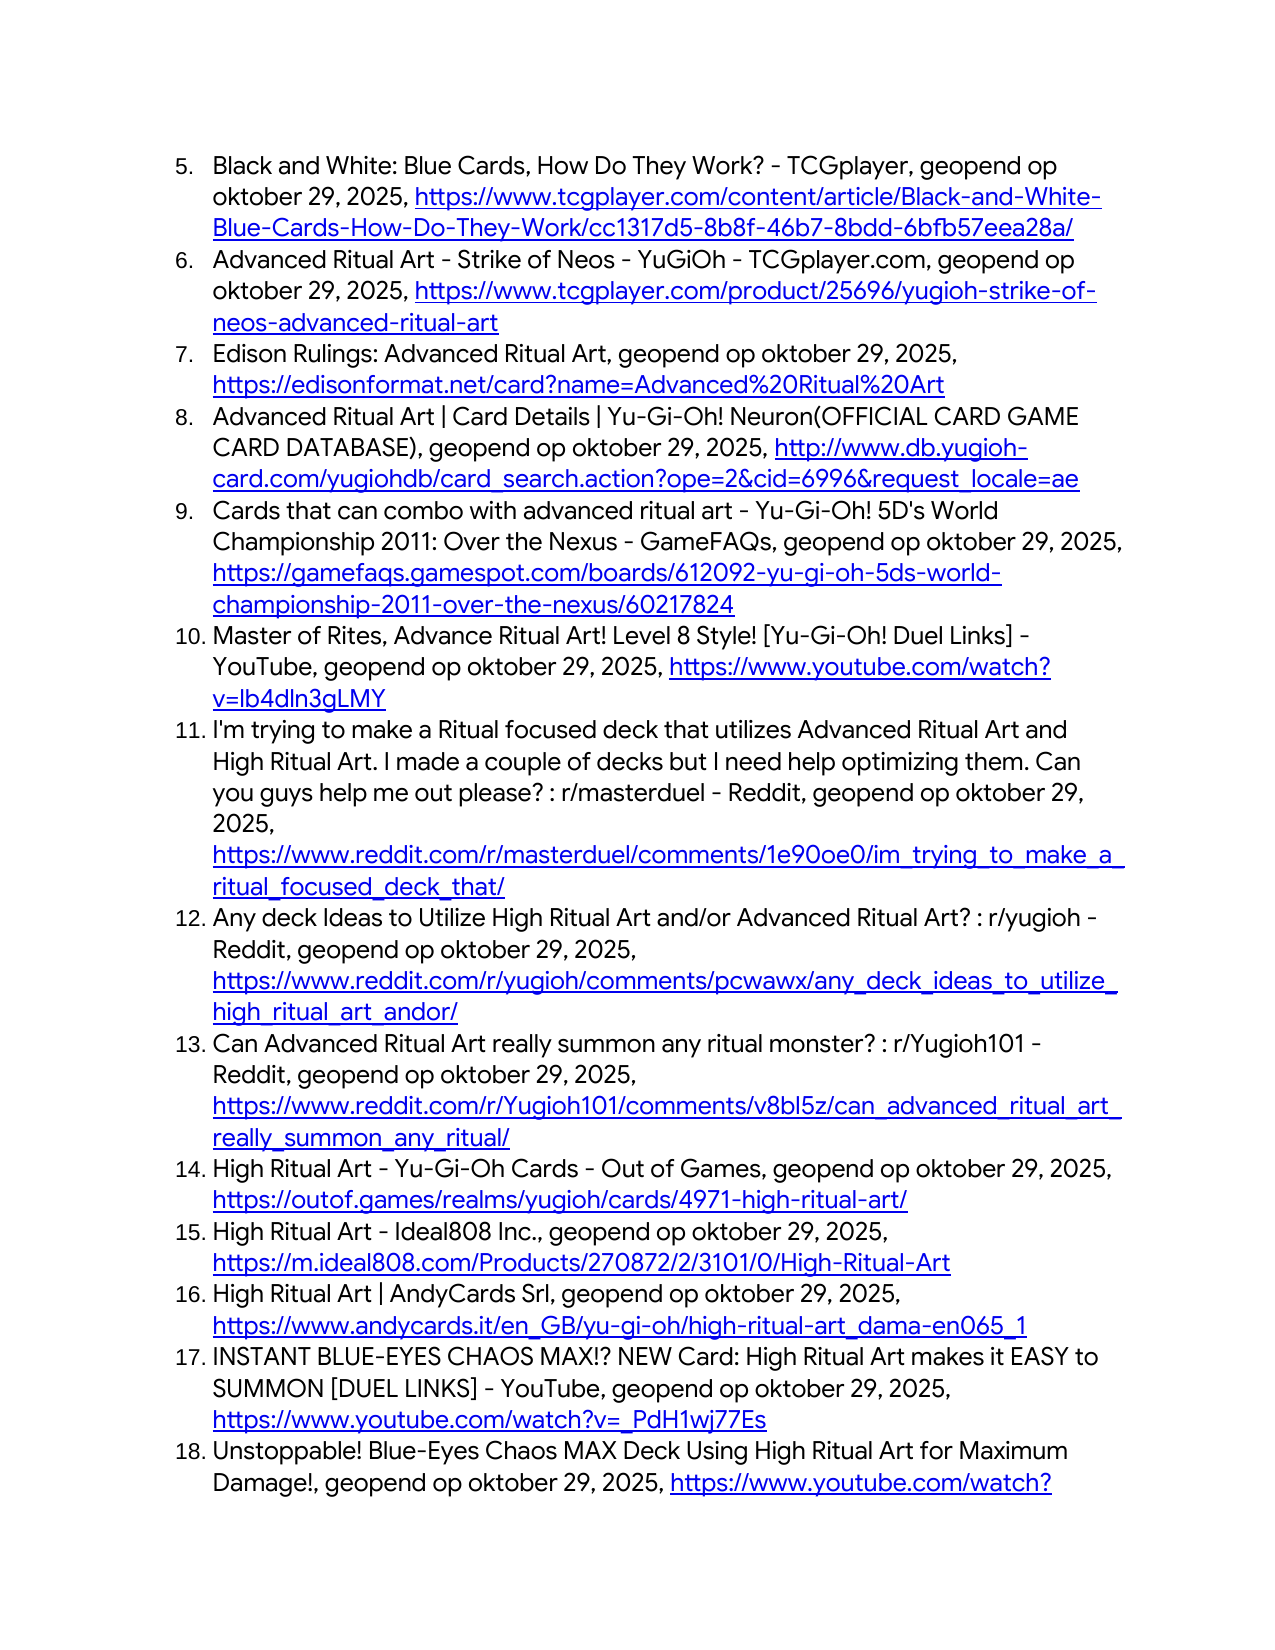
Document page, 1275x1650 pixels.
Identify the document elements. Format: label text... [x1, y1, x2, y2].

list High Ritual Art - Ideal808 Inc., geopend op oktober 29, 2025, https://m.ideal808.com/Products/270872/2/3101/0/High-Ritual-Art [175, 1216, 1125, 1279]
list INSTANT BLUE-EYES CHAOS MAX!? NEW Card: High Ritual Art makes it EASY to SUMMON [DUEL LINKS] - YouTube, geopend op oktober 29, 2025, https://www.youtube.com/watch?v=_PdH1wj77Es [175, 1341, 1125, 1436]
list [175, 1436, 1125, 1498]
list Can Advanced Ritual Art really summon any ritual monster? : r/Yugioh101 - Reddit, geopend op oktober 29, 2025, https://www.reddit.com/r/Yugioh101/comments/v8bl5z/can_advanced_ritual_art_really_summon_any_ritual/ [175, 1028, 1125, 1153]
list High Ritual Art - Yu-Gi-Oh Cards - Out of Games, geopend op oktober 29, 2025, https://outof.games/realms/yugioh/cards/4971-high-ritual-art/ [175, 1153, 1125, 1216]
list Cards that can combo with advanced ritual art - Yu-Gi-Oh! 5D's World Championship 2011: Over the Nexus - GameFAQs, geopend op oktober 29, 2025, https://gamefaqs.gamespot.com/boards/612092-yu-gi-oh-5ds-world-championship-2011-over-the-nexus/60217824 [175, 495, 1125, 620]
list Black and White: Blue Cards, How Do They Work? - TCGplayer, geopend op oktober 29, 2025, https://www.tcgplayer.com/content/article/Black-and-White-Blue-Cards-How-Do-They-Work/cc1317d5-8b8f-46b7-8bdd-6bfb57eea28a/ [175, 150, 1125, 244]
list Master of Rites, Advance Ritual Art! Level 8 Style! [Yu-Gi-Oh! Duel Links] - YouTube, geopend op oktober 29, 2025, https://www.youtube.com/watch?v=lb4dln3gLMY [175, 620, 1125, 714]
list Any deck Ideas to Utilize High Ritual Art and/or Advanced Ritual Art? : r/yugioh - Reddit, geopend op oktober 29, 2025, https://www.reddit.com/r/yugioh/comments/pcwawx/any_deck_ideas_to_utilize_high_ritual_art_andor/ [175, 902, 1125, 1028]
list Edison Rulings: Advanced Ritual Art, geopend op oktober 29, 2025, https://edisonformat.net/card?name=Advanced%20Ritual%20Art [175, 338, 1125, 401]
list Advanced Ritual Art - Strike of Neos - YuGiOh - TCGplayer.com, geopend op oktober 29, 2025, https://www.tcgplayer.com/product/25696/yugioh-strike-of-neos-advanced-ritual-art [175, 244, 1125, 338]
list I'm trying to make a Ritual focused deck that utilizes Advanced Ritual Art and High Ritual Art. I made a couple of decks but I need help optimizing them. Can you guys help me out please? : r/masterduel - Reddit, geopend op oktober 29, 2025, https://www.reddit.com/r/masterduel/comments/1e90oe0/im_trying_to_make_a_ritual_focused_deck_that/ [175, 714, 1125, 902]
list High Ritual Art | AndyCards Srl, geopend op oktober 29, 2025, https://www.andycards.it/en_GB/yu-gi-oh/high-ritual-art_dama-en065_1 [175, 1279, 1125, 1341]
list Advanced Ritual Art | Card Details | Yu-Gi-Oh! Neuron(OFFICIAL CARD GAME CARD DATABASE), geopend op oktober 29, 2025, http://www.db.yugioh-card.com/yugiohdb/card_search.action?ope=2&cid=6996&request_locale=ae [175, 401, 1125, 495]
